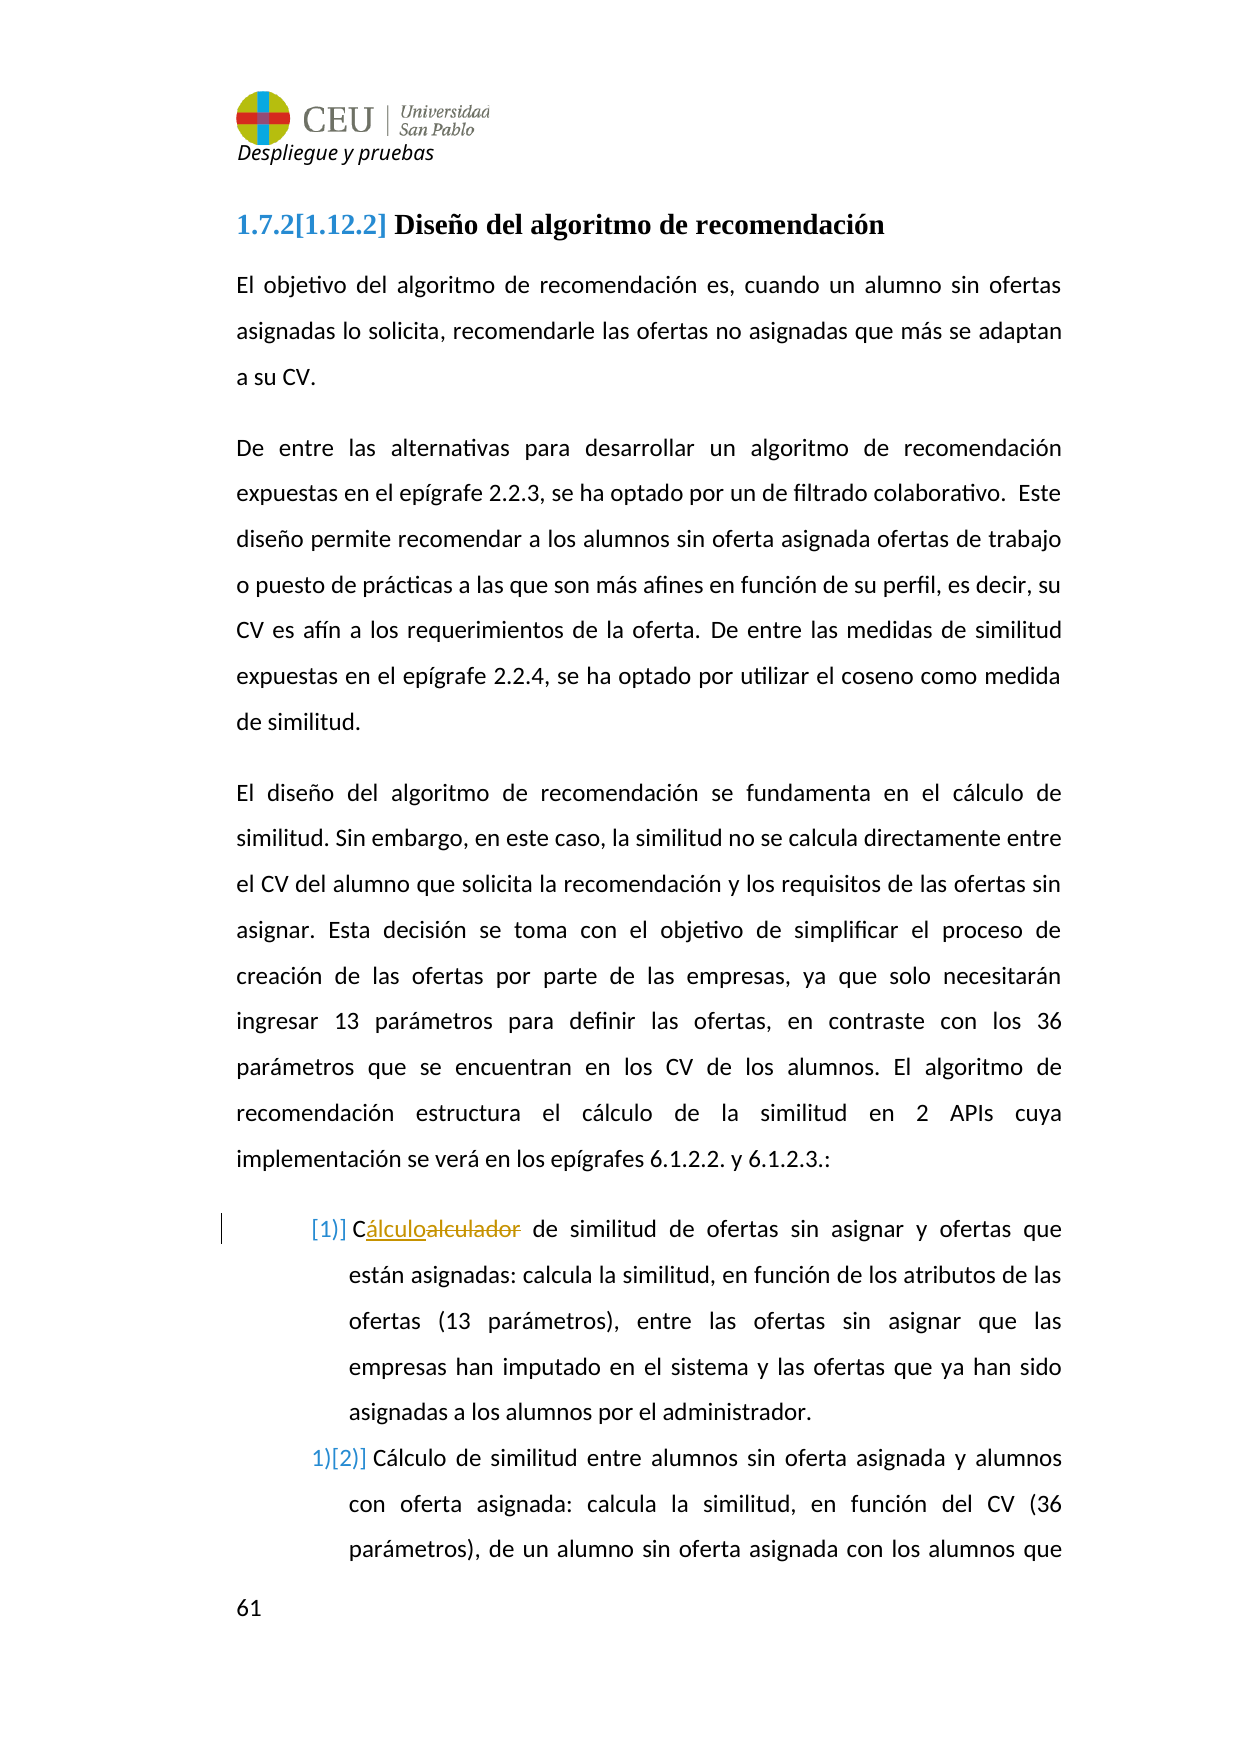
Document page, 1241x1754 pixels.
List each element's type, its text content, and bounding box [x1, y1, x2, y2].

text De entre las alternativas para desarrollar un algoritmo de recomendación expuestas en el epígrafe 2.2.3, se ha optado por un de filtrado colaborativo. Este diseño permite recomendar a los alumnos sin oferta asignada ofertas de trabajo o puesto de prácticas a las que son más afines en función de su perfil, es decir, su CV es afín a los requerimientos de la oferta. De entre las medidas de similitud expuestas en el epígrafe 2.2.4, se ha optado por utilizar el coseno como medida de similitud. [236, 432, 1063, 737]
subtitle Diseño del algoritmo de recomendación [236, 207, 1063, 240]
text El diseño del algoritmo de recomendación se fundamenta en el cálculo de similitud. Sin embargo, en este caso, la similitud no se calcula directamente entre el CV del alumno que solicita la recomendación y los requisitos de las ofertas sin asignar. Esta decisión se toma con el objetivo de simplificar el proceso de creación de las ofertas por parte de las empresas, ya que solo necesitarán ingresar 13 parámetros para definir las ofertas, en contraste con los 36 parámetros que se encuentran en los CV de los alumnos. El algoritmo de recomendación estructura el cálculo de la similitud en 2 APIs cuya implementación se verá en los epígrafes 6.1.2.2. y 6.1.2.3.: [236, 777, 1063, 1173]
list C de similitud de ofertas sin asignar y ofertas que están asignadas: calcula la similitud, en función de los atributos de las ofertas (13 parámetros), entre las ofertas sin asignar que las empresas han imputado en el sistema y las ofertas que ya han sido asignadas a los alumnos por el administrador. [311, 1213, 1063, 1427]
picture [235, 89, 490, 146]
text El objetivo del algoritmo de recomendación es, cuando un alumno sin ofertas asignadas lo solicita, recomendarle las ofertas no asignadas que más se adaptan a su CV. [236, 269, 1063, 392]
